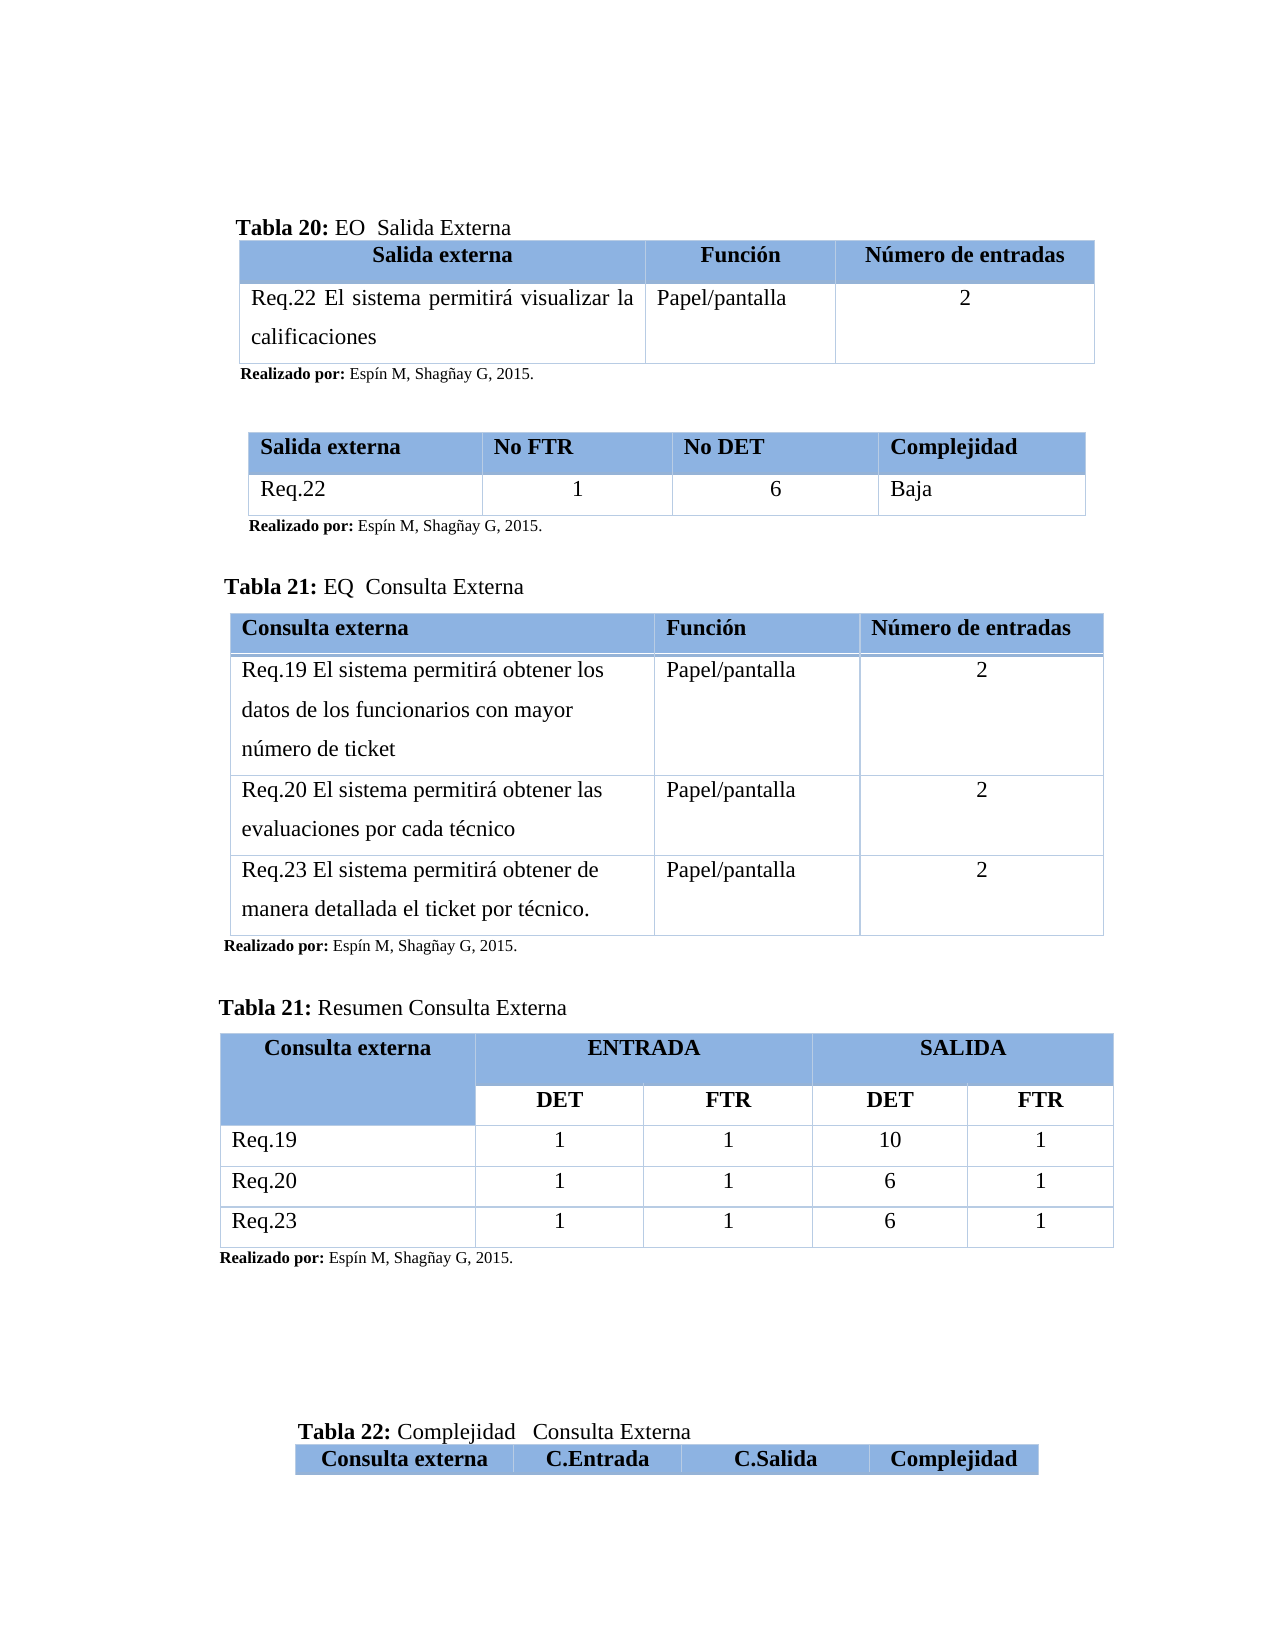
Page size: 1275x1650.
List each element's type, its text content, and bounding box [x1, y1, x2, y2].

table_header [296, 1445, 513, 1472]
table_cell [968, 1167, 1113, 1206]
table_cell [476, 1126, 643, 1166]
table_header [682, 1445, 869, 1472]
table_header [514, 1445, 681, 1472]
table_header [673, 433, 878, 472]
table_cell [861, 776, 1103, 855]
text Realizado por: Espín M, Shagñay G, 2015. [207, 936, 1127, 955]
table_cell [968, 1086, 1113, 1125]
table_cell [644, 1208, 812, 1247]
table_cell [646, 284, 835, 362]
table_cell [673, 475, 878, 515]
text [207, 363, 1127, 383]
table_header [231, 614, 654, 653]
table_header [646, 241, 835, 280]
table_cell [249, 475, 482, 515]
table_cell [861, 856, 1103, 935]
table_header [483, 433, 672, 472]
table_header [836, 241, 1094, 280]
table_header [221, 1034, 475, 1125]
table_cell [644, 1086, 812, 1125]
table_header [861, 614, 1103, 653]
text Tabla 22: Complejidad Consulta Externa [207, 1418, 1127, 1444]
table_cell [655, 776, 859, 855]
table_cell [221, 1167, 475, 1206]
text Tabla 21: EQ Consulta Externa [207, 573, 1127, 600]
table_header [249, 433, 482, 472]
text Realizado por: Espín M, Shagñay G, 2015. [207, 1248, 1127, 1267]
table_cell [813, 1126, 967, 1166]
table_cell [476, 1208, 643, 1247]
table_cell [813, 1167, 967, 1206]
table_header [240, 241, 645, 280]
text Tabla 21: Resumen Consulta Externa [207, 993, 1127, 1020]
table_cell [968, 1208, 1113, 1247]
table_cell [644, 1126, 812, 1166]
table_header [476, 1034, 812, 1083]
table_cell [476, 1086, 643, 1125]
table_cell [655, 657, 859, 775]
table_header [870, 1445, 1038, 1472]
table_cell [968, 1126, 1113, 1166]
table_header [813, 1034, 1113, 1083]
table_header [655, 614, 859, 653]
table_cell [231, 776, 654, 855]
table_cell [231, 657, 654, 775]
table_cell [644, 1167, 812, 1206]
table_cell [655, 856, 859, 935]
text Realizado por: Espín M, Shagñay G, 2015. [207, 516, 1127, 535]
text Tabla 20: EO Salida Externa [207, 213, 1127, 240]
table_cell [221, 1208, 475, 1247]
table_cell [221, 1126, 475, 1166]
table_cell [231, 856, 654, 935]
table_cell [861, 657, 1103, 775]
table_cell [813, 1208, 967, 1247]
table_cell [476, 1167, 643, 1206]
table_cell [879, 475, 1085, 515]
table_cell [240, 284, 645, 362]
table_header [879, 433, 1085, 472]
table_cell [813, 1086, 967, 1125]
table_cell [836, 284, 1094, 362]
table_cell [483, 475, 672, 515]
